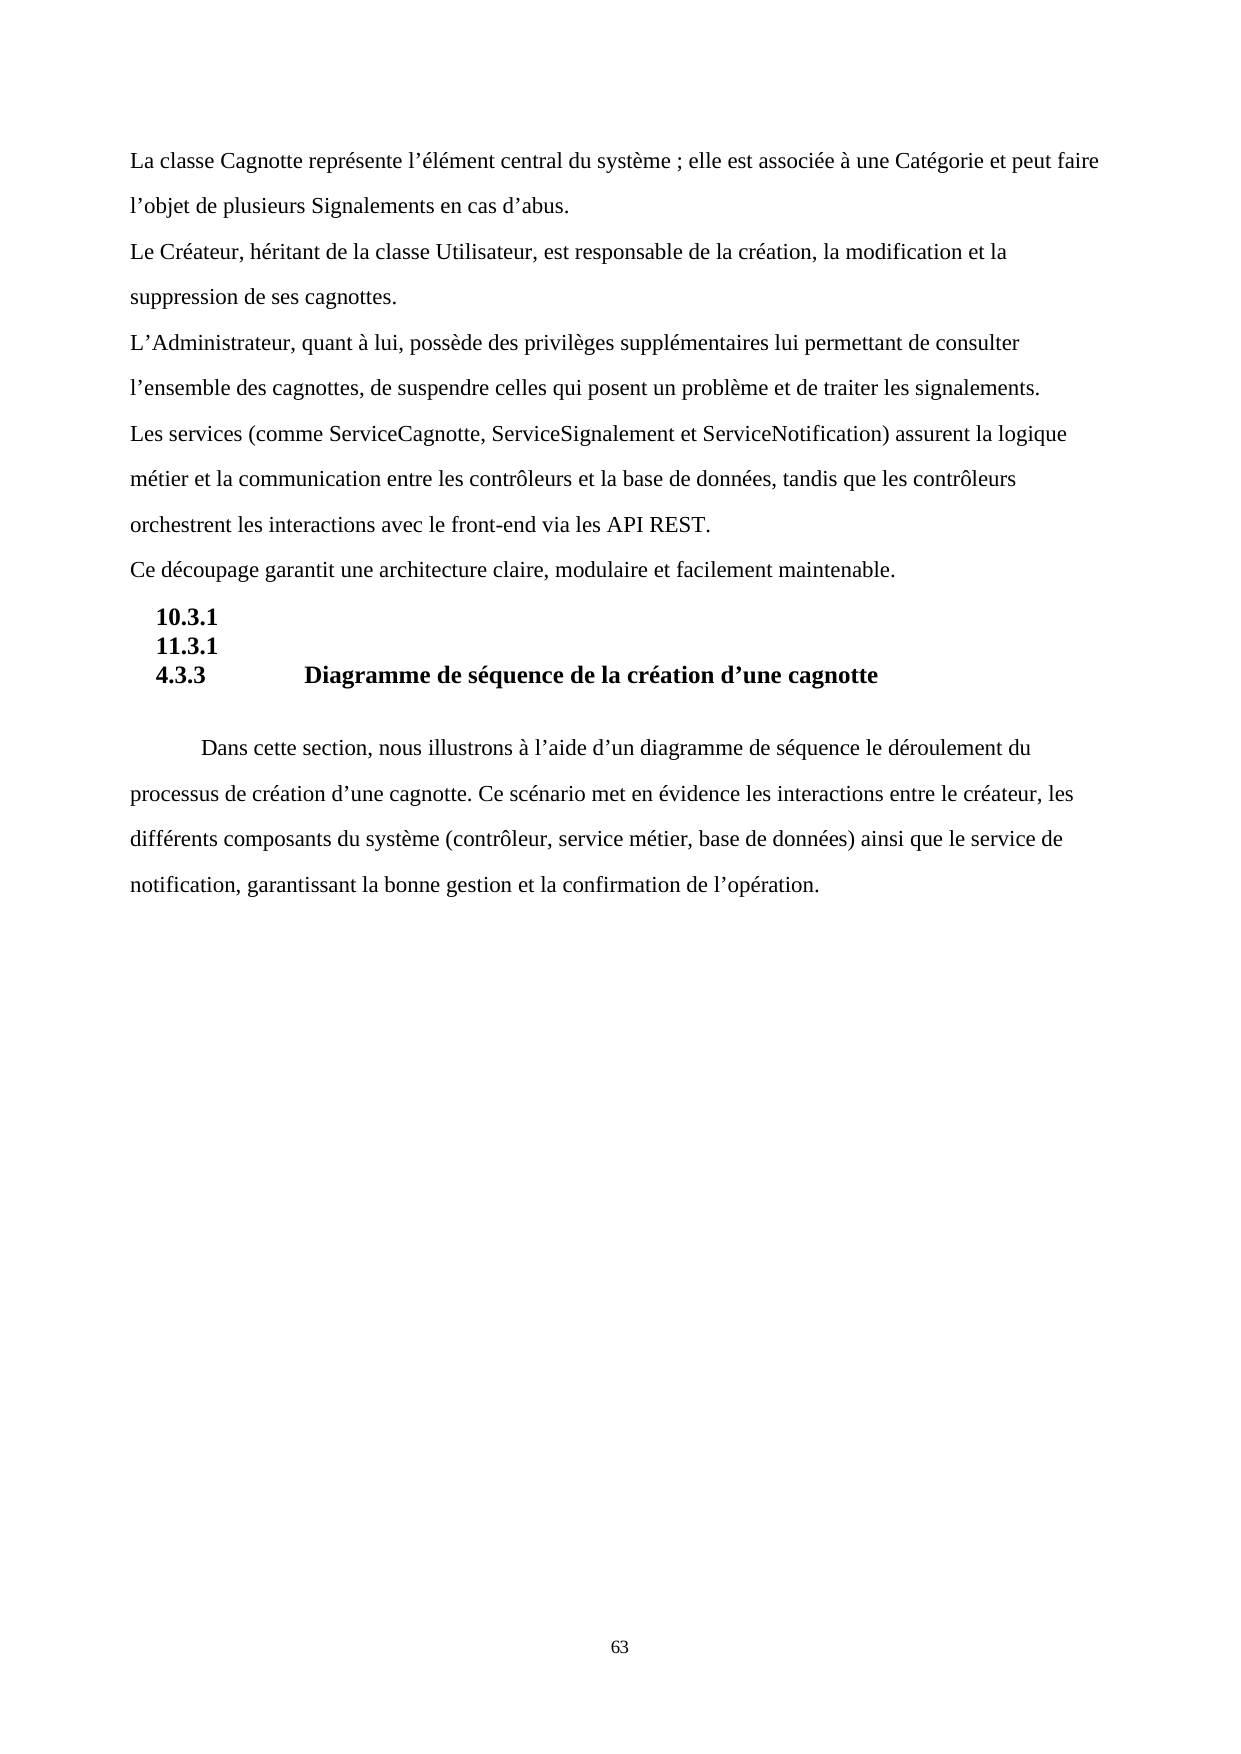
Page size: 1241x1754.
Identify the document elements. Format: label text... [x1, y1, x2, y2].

text La classe Cagnotte représente l’élément central du système ; elle est associée à une Catégorie et peut faire l’objet de plusieurs Signalements en cas d’abus. [130, 147, 1111, 219]
text Les services (comme ServiceCagnotte, ServiceSignalement et ServiceNotification) assurent la logique métier et la communication entre les contrôleurs et la base de données, tandis que les contrôleurs orchestrent les interactions avec le front-end via les API REST. [130, 420, 1111, 537]
text Dans cette section, nous illustrons à l’aide d’un diagramme de séquence le déroulement du processus de création d’une cagnotte. Ce scénario met en évidence les interactions entre le créateur, les différents composants du système (contrôleur, service métier, base de données) ainsi que le service de notification, garantissant la bonne gestion et la confirmation de l’opération. [130, 734, 1111, 897]
text L’Administrateur, quant à lui, possède des privilèges supplémentaires lui permettant de consulter l’ensemble des cagnottes, de suspendre celles qui posent un problème et de traiter les signalements. [130, 329, 1111, 401]
subtitle Diagramme de séquence de la création d’une cagnotte [156, 660, 1240, 688]
text Le Créateur, héritant de la classe Utilisateur, est responsable de la création, la modification et la suppression de ses cagnottes. [130, 238, 1111, 310]
text Ce découpage garantit une architecture claire, modulaire et facilement maintenable. [118, 556, 1111, 583]
